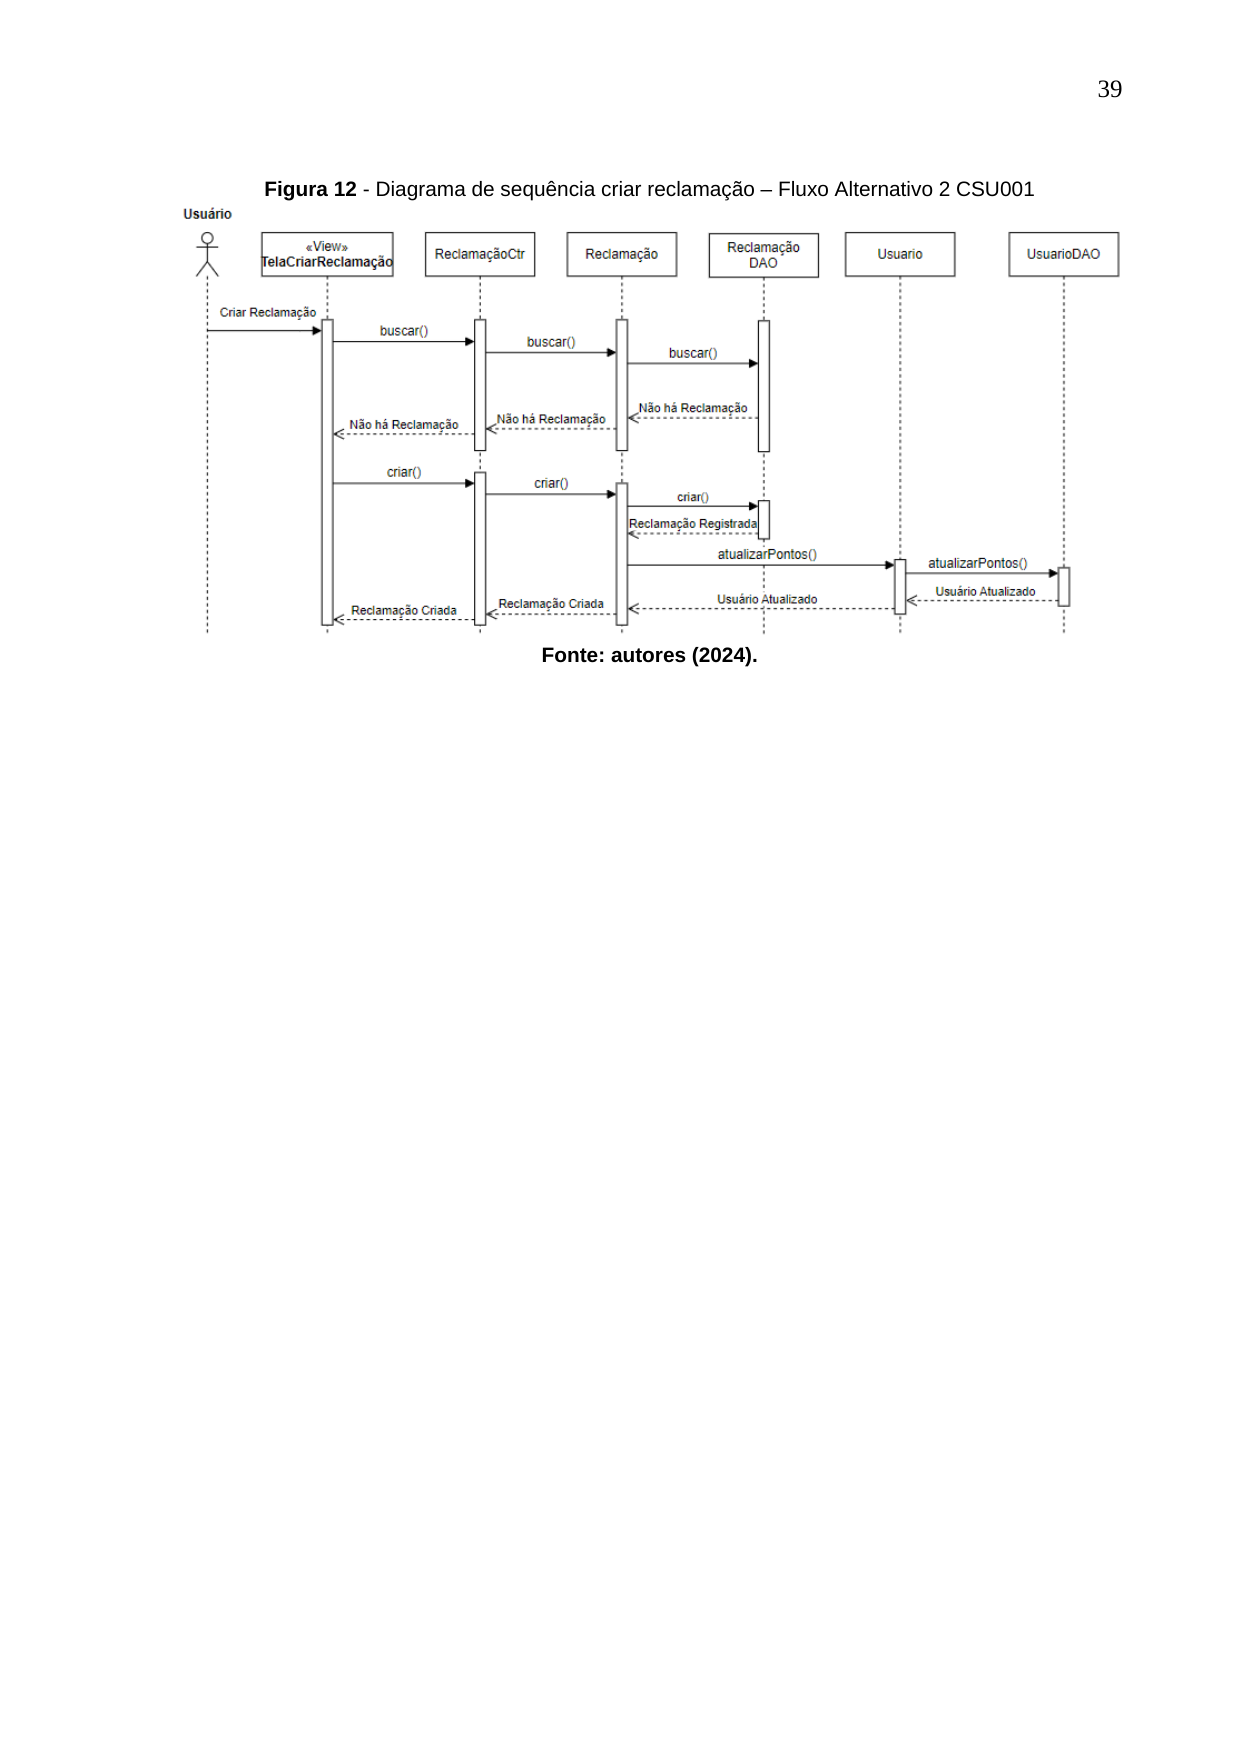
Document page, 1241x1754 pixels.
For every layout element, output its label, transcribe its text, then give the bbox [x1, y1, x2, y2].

text Figura 12 - Diagrama de sequência criar reclamação – Fluxo Alternativo 2 CSU001 Fonte: autores (2024). [177, 177, 1122, 201]
text Figura 12 - Diagrama de sequência criar reclamação – Fluxo Alternativo 2 CSU001 Fonte: autores (2024). [177, 638, 1122, 667]
picture [177, 201, 1123, 638]
